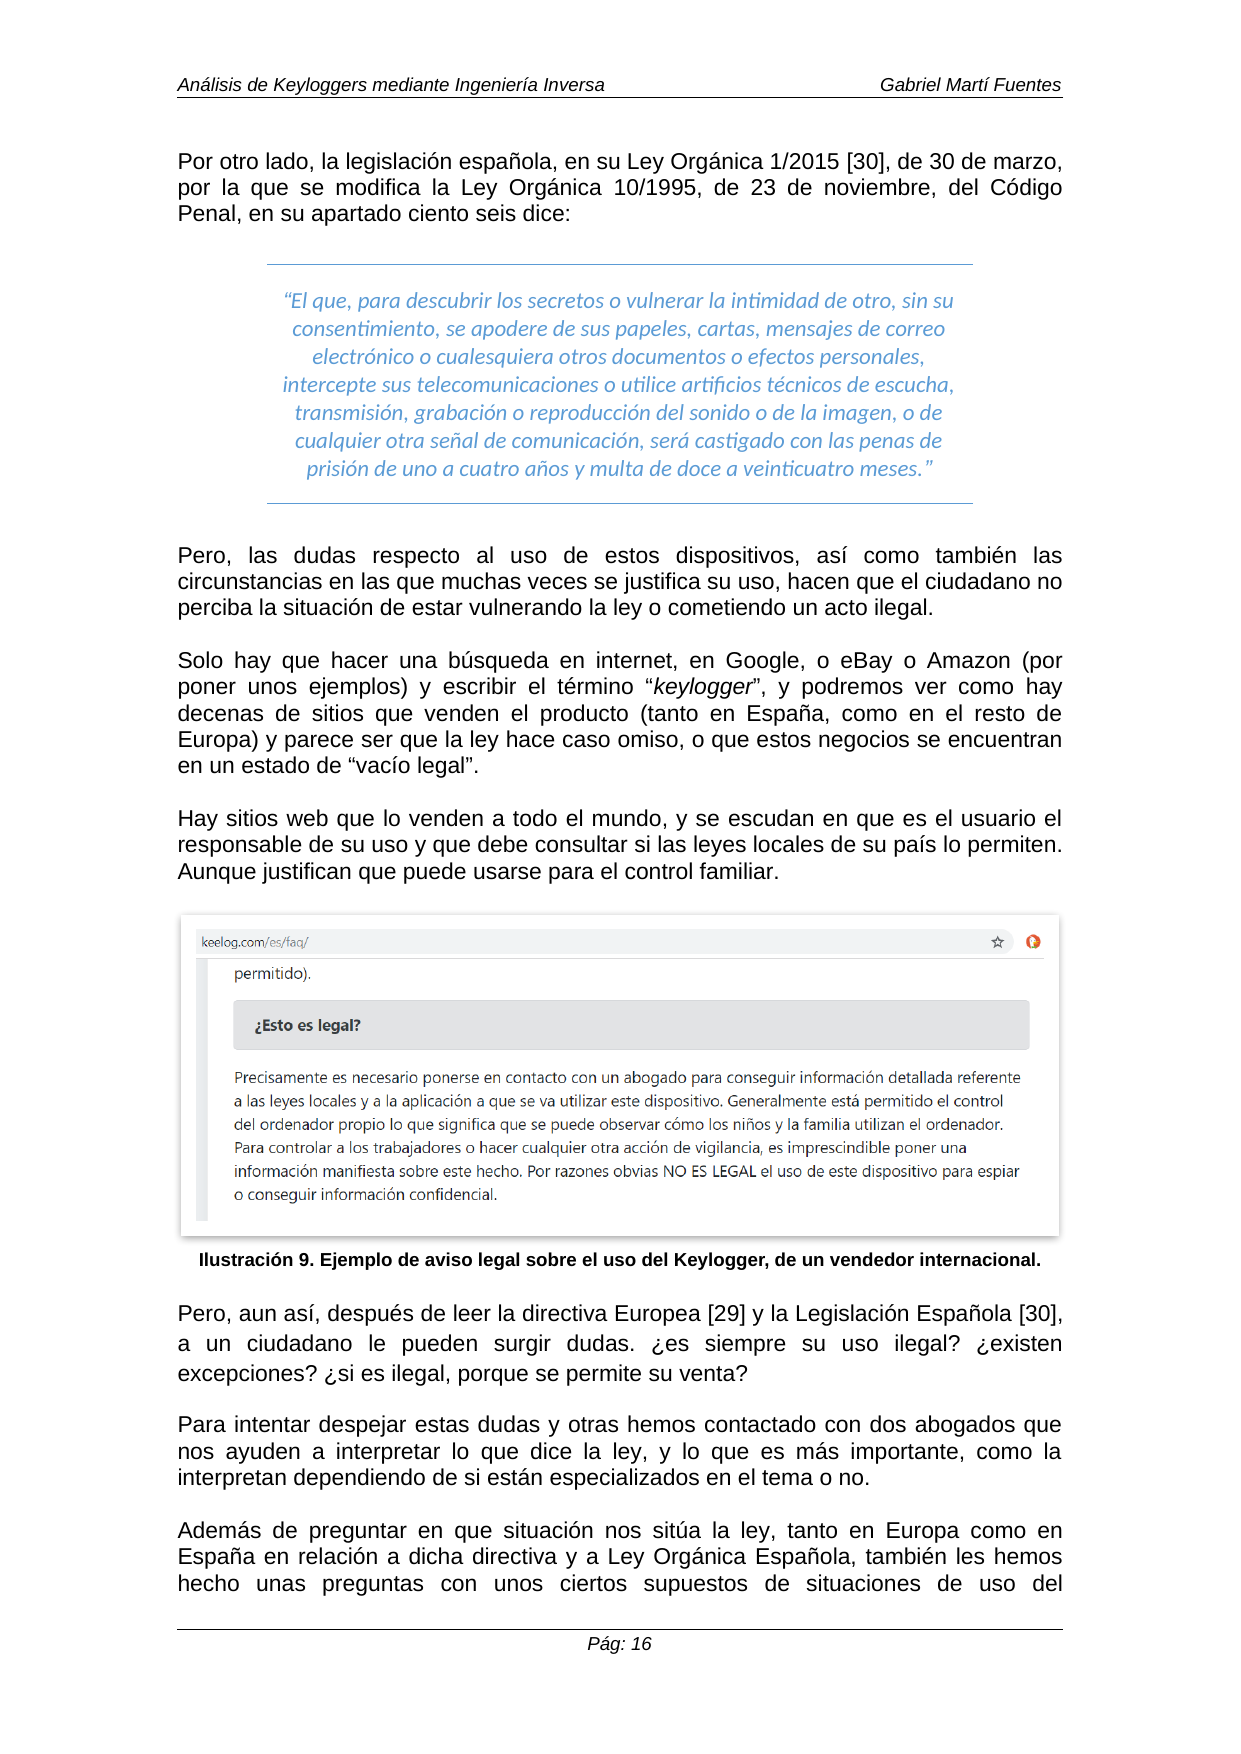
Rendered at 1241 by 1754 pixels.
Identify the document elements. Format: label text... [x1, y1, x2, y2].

text Solo hay que hacer una búsqueda en internet, en Google, o eBay o Amazon (por poner unos ejemplos) y escribir el término “keylogger”, y podremos ver como hay decenas de sitios que venden el producto (tanto en España, como en el resto de Europa) y parece ser que la ley hace caso omiso, o que estos negocios se encuentran en un estado de “vacío legal”. [177, 647, 1063, 779]
text Pero, aun así, después de leer la directiva Europea y la Legislación Española , a un ciudadano le pueden surgir dudas. ¿es siempre su uso ilegal? ¿existen excepciones? ¿si es ilegal, porque se permite su venta? [177, 1300, 1063, 1387]
text Por otro lado, la legislación española, en su Ley Orgánica 1/2015 , de 30 de marzo, por la que se modifica la Ley Orgánica 10/1995, de 23 de noviembre, del Código Penal, en su apartado ciento seis dice: [177, 148, 1063, 227]
text Ilustración . Ejemplo de aviso legal sobre el uso del Keylogger, de un vendedor internacional. [177, 1249, 1063, 1271]
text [177, 1517, 1063, 1596]
text Pero, las dudas respecto al uso de estos dispositivos, así como también las circunstancias en las que muchas veces se justifica su uso, hacen que el ciudadano no perciba la situación de estar vulnerando la ley o cometiendo un acto ilegal. [177, 542, 1063, 621]
picture [196, 929, 1044, 1221]
text “El que, para descubrir los secretos o vulnerar la intimidad de otro, sin su consentimiento, se apodere de sus papeles, cartas, mensajes de correo electrónico o cualesquiera otros documentos o efectos personales, intercepte sus telecomunicaciones o utilice artificios técnicos de escucha, transmisión, grabación o reproducción del sonido o de la imagen, o de cualquier otra señal de comunicación, será castigado con las penas de prisión de uno a cuatro años y multa de doce a veinticuatro meses.” [267, 265, 973, 503]
text Hay sitios web que lo venden a todo el mundo, y se escudan en que es el usuario el responsable de su uso y que debe consultar si las leyes locales de su país lo permiten. Aunque justifican que puede usarse para el control familiar. [177, 805, 1063, 884]
text Para intentar despejar estas dudas y otras hemos contactado con dos abogados que nos ayuden a interpretar lo que dice la ley, y lo que es más importante, como la interpretan dependiendo de si están especializados en el tema o no. [177, 1411, 1063, 1491]
